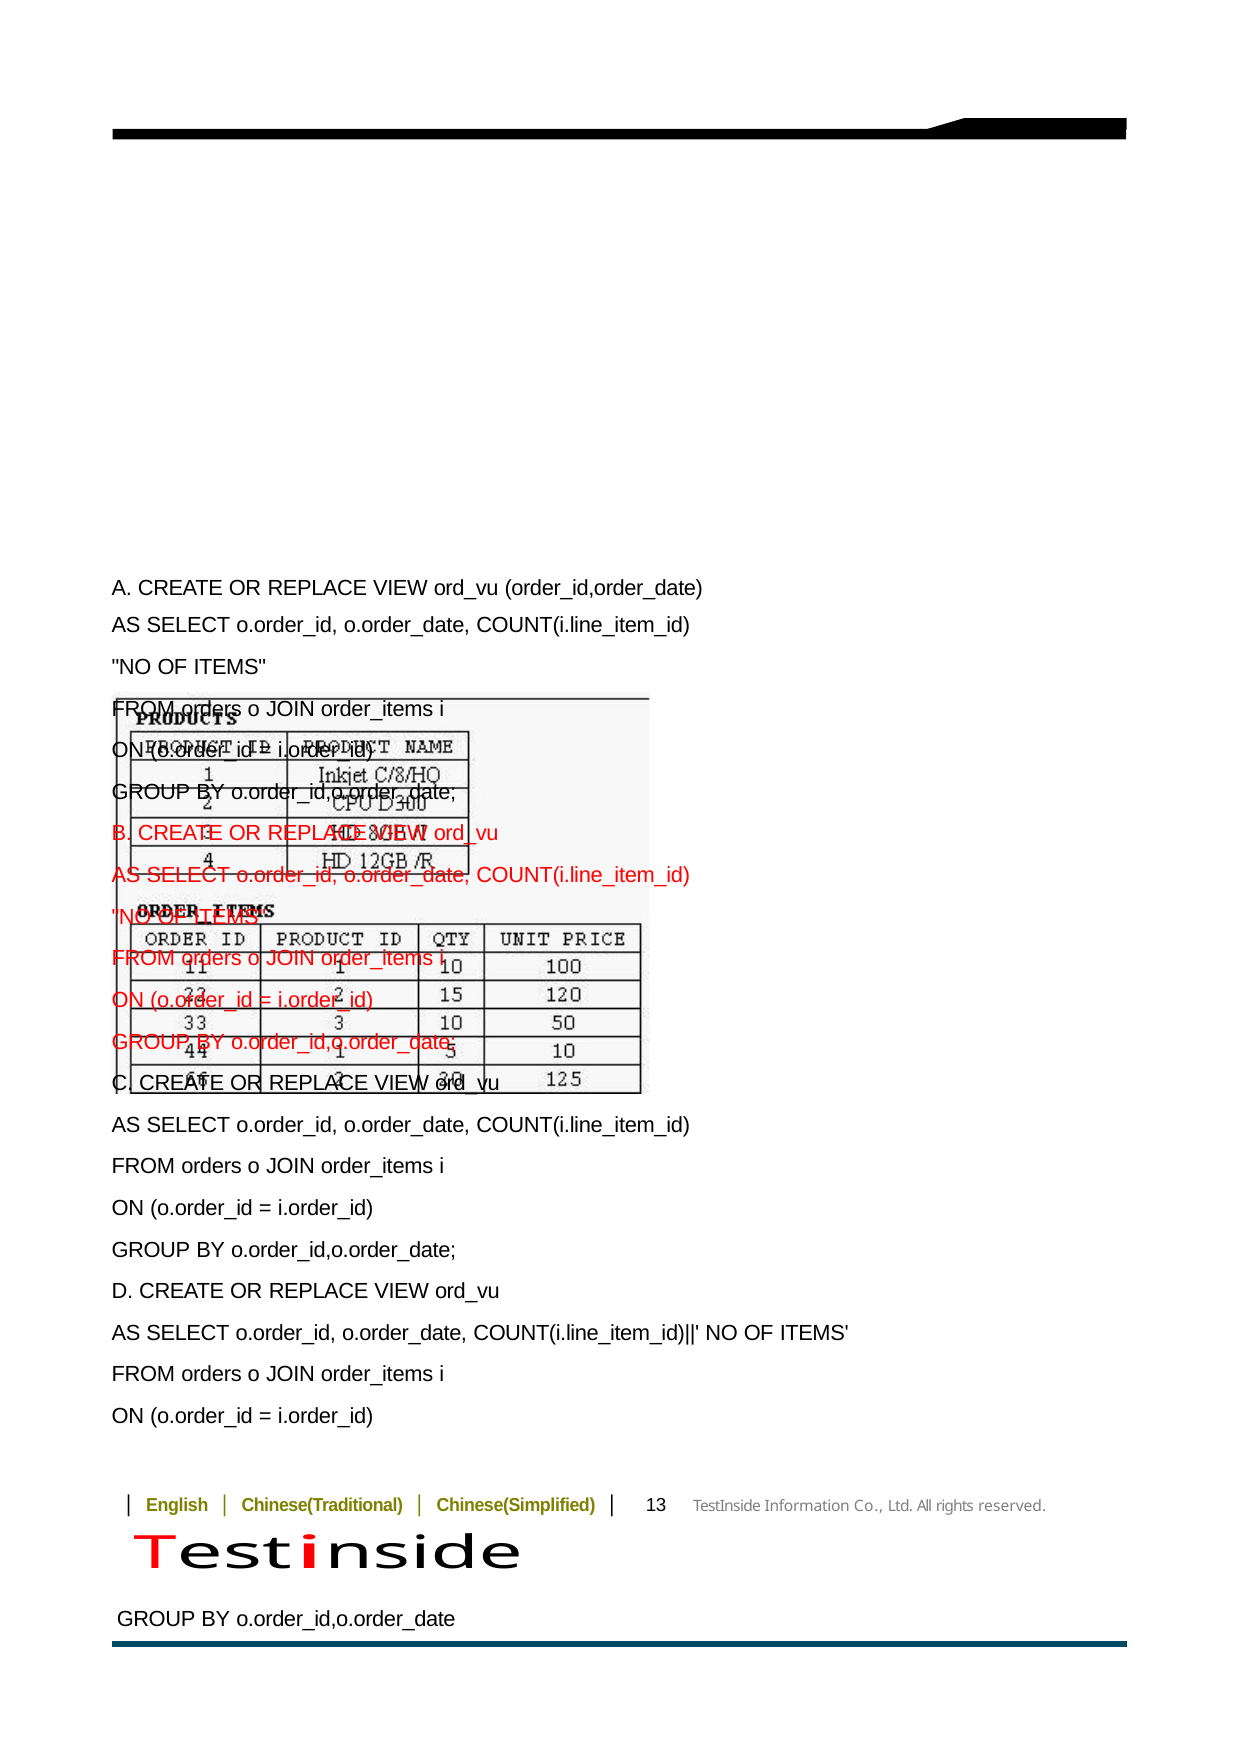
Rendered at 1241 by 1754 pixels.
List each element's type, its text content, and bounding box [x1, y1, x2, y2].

text | English | Chinese(Traditional) | Chinese(Simplified) | ­ 13 ­ TestInside Information Co., Ltd. All rights reserved. [111, 1482, 1172, 1519]
text GROUP BY o.order_id,o.order_date [117, 1602, 1172, 1633]
text AS SELECT o.order_id, o.order_date, COUNT(i.line_item_id) [111, 849, 1172, 891]
text "NO OF ITEMS" [111, 891, 1172, 933]
text AS SELECT o.order_id, o.order_date, COUNT(i.line_item_id) [111, 599, 1172, 641]
text A. CREATE OR REPLACE VIEW ord_vu (order_id,order_date) [507, 579, 699, 599]
text ON (o.order_id = i.order_id) [111, 1182, 1172, 1224]
text GROUP BY o.order_id,o.order_date; [111, 1016, 1172, 1057]
text A. CREATE OR REPLACE VIEW ord_vu (order_id,order_date) [111, 579, 509, 599]
text FROM orders o JOIN order_items i [111, 1140, 1172, 1182]
text A. CREATE OR REPLACE VIEW ord_vu (order_id,order_date) [697, 579, 1172, 599]
text AS SELECT o.order_id, o.order_date, COUNT(i.line_item_id) [111, 1099, 1172, 1140]
text FROM orders o JOIN order_items i [111, 1349, 1172, 1390]
text B. CREATE OR REPLACE VIEW ord_vu [111, 808, 1172, 849]
text C. CREATE OR REPLACE VIEW ord_vu [111, 1057, 1172, 1099]
text D. CREATE OR REPLACE VIEW ord_vu [111, 1265, 1172, 1307]
text AS SELECT o.order_id, o.order_date, COUNT(i.line_item_id)||' NO OF ITEMS' [111, 1307, 1172, 1349]
text Test inside [117, 1536, 1172, 1577]
text GROUP BY o.order_id,o.order_date; [111, 766, 1172, 808]
text FROM orders o JOIN order_items i [111, 933, 1172, 974]
text ON (o.order_id = i.order_id) [111, 724, 1172, 766]
text ON (o.order_id = i.order_id) [111, 1390, 1172, 1432]
text FROM orders o JOIN order_items i [111, 683, 1172, 724]
text "NO OF ITEMS" [111, 641, 1172, 683]
text ON (o.order_id = i.order_id) [111, 974, 1172, 1016]
text GROUP BY o.order_id,o.order_date; [111, 1224, 1172, 1265]
